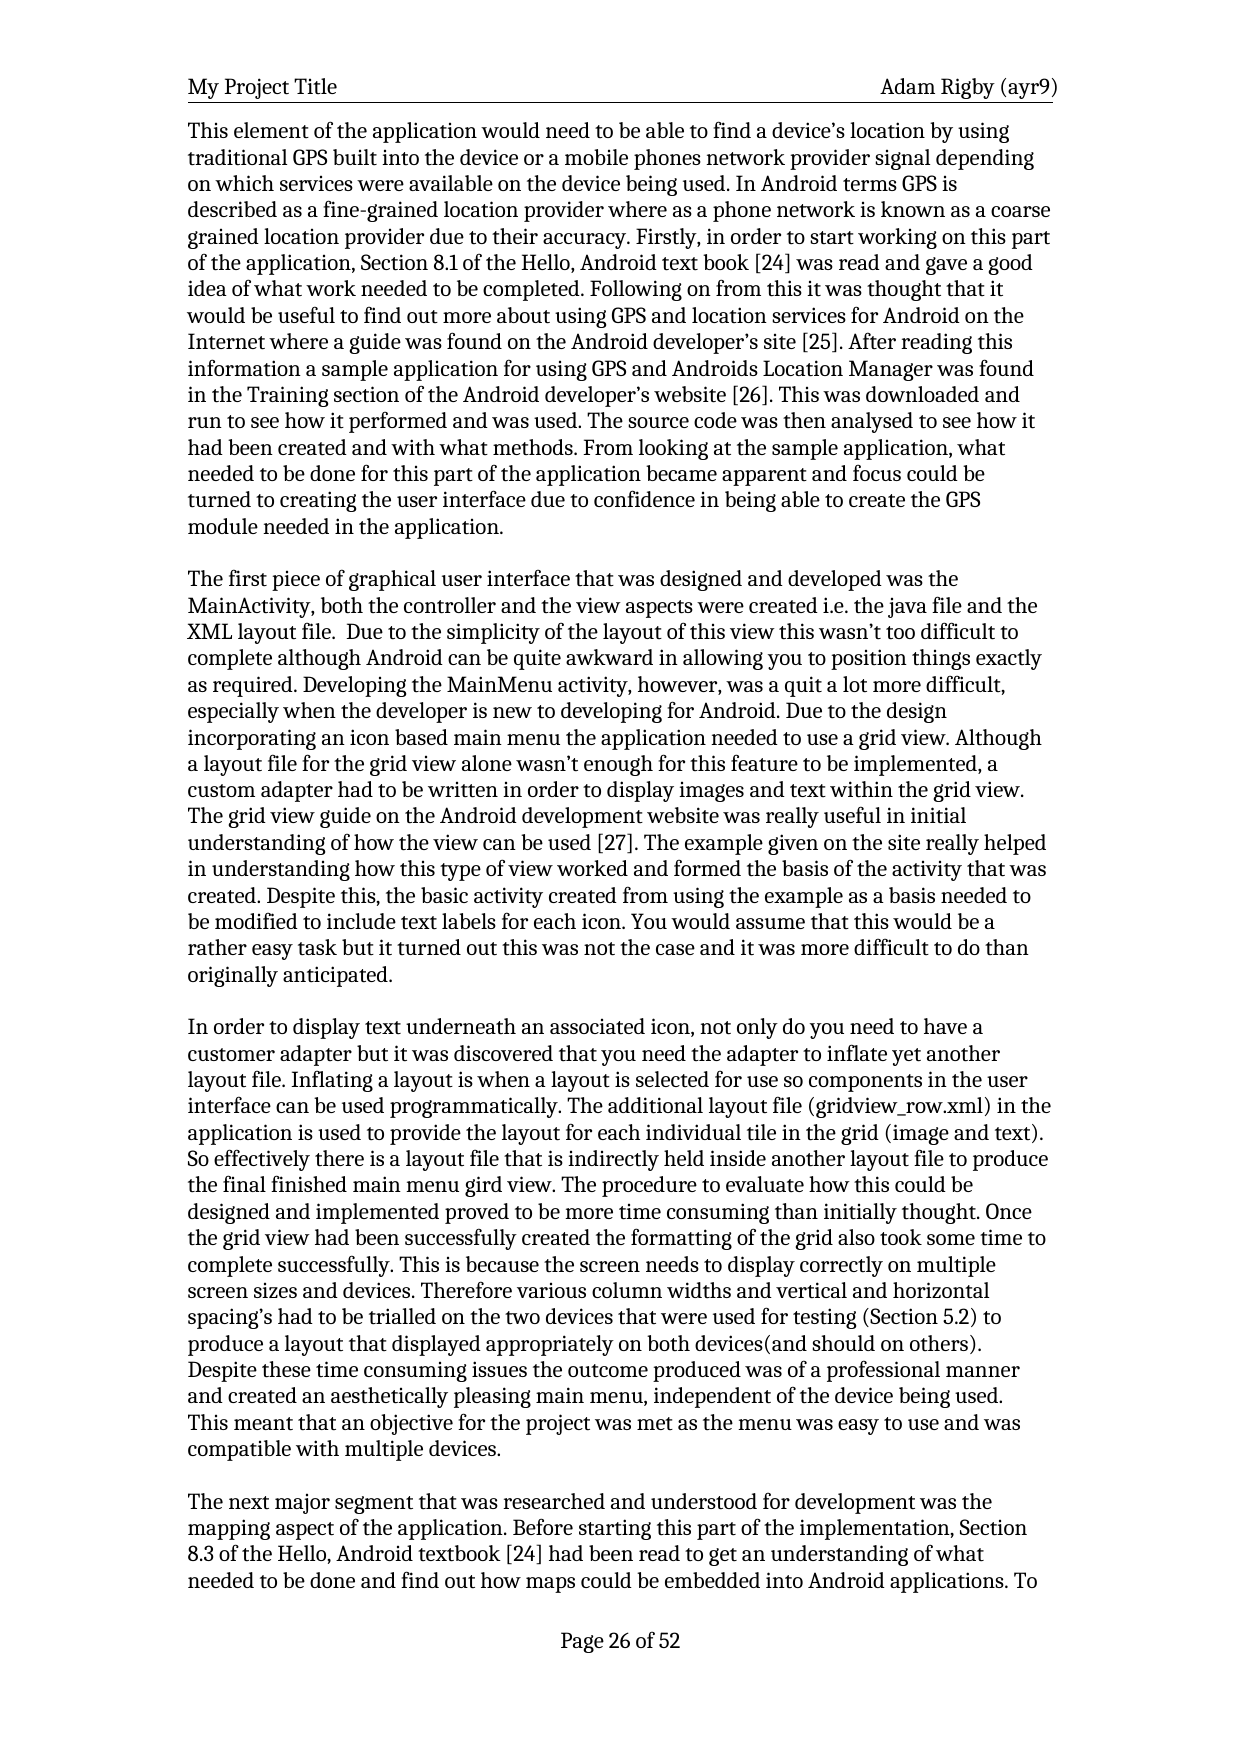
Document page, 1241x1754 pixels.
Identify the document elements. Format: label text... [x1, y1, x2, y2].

text The first piece of graphical user interface that was designed and developed was the MainActivity, both the controller and the view aspects were created i.e. the java file and the XML layout file. Due to the simplicity of the layout of this view this wasn’t too difficult to complete although Android can be quite awkward in allowing you to position things exactly as required. Developing the MainMenu activity, however, was a quit a lot more difficult, especially when the developer is new to developing for Android. Due to the design incorporating an icon based main menu the application needed to use a grid view. Although a layout file for the grid view alone wasn’t enough for this feature to be implemented, a custom adapter had to be written in order to display images and text within the grid view. The grid view guide on the Android development website was really useful in initial understanding of how the view can be used [27]. The example given on the site really helped in understanding how this type of view worked and formed the basis of the activity that was created. Despite this, the basic activity created from using the example as a basis needed to be modified to include text labels for each icon. You would assume that this would be a rather easy task but it turned out this was not the case and it was more difficult to do than originally anticipated. [187, 566, 1053, 988]
text In order to display text underneath an associated icon, not only do you need to have a customer adapter but it was discovered that you need the adapter to inflate yet another layout file. Inflating a layout is when a layout is selected for use so components in the user interface can be used programmatically. The additional layout file (gridview_row.xml) in the application is used to provide the layout for each individual tile in the grid (image and text). So effectively there is a layout file that is indirectly held inside another layout file to produce the final finished main menu gird view. The procedure to evaluate how this could be designed and implemented proved to be more time consuming than initially thought. Once the grid view had been successfully created the formatting of the grid also took some time to complete successfully. This is because the screen needs to display correctly on multiple screen sizes and devices. Therefore various column widths and vertical and horizontal spacing’s had to be trialled on the two devices that were used for testing (Section 5.2) to produce a layout that displayed appropriately on both devices(and should on others). Despite these time consuming issues the outcome produced was of a professional manner and created an aesthetically pleasing main menu, independent of the device being used. This meant that an objective for the project was met as the menu was easy to use and was compatible with multiple devices. [187, 1014, 1053, 1462]
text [187, 1488, 1053, 1594]
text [187, 118, 1053, 540]
